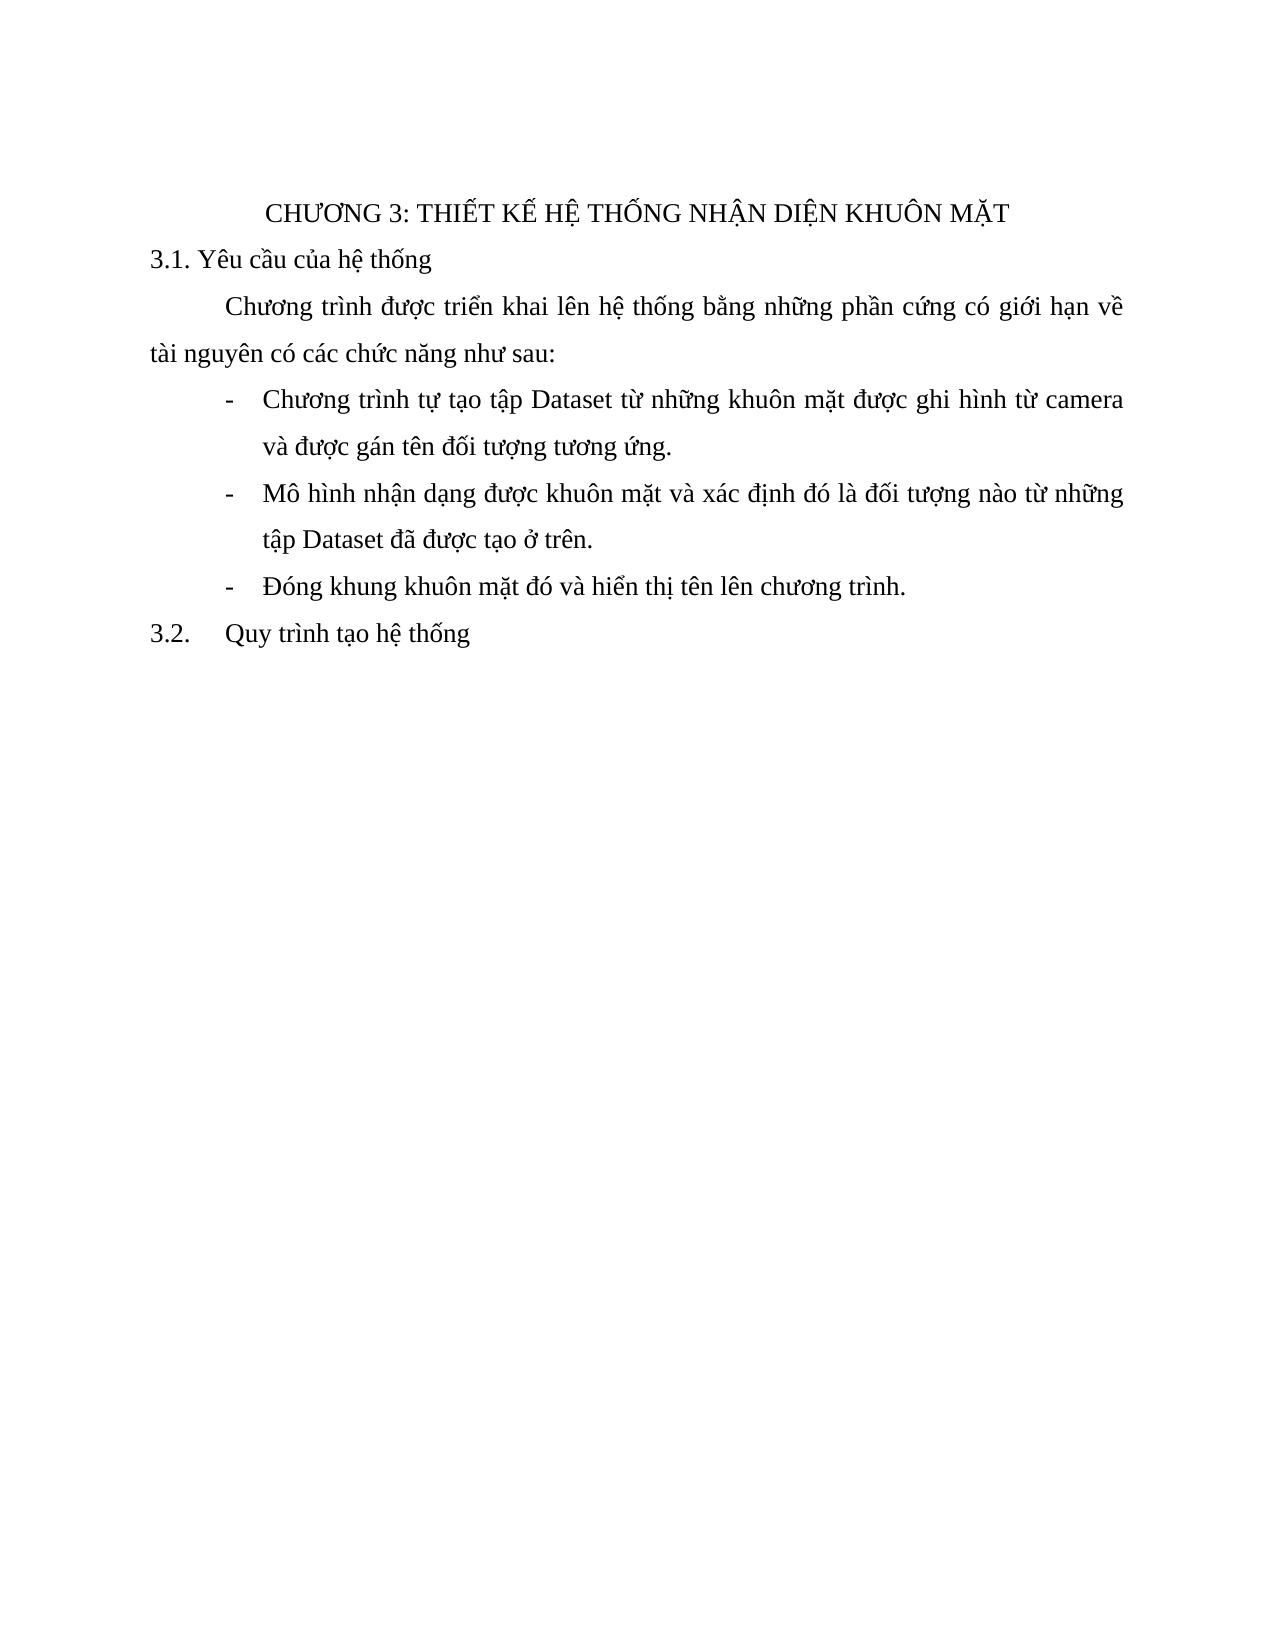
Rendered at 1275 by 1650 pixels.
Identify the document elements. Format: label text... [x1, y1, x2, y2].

list Chương trình tự tạo tập Dataset từ những khuôn mặt được ghi hình từ camera và được gán tên đối tượng tương ứng. [225, 383, 1125, 461]
list Đóng khung khuôn mặt đó và hiển thị tên lên chương trình. [225, 570, 1125, 601]
text 3.1. Yêu cầu của hệ thống [150, 243, 1125, 274]
text Chương trình được triển khai lên hệ thống bằng những phần cứng có giới hạn về tài nguyên có các chức năng như sau: [150, 290, 1125, 368]
text 3.2. Quy trình tạo hệ thống [150, 617, 1125, 648]
list Mô hình nhận dạng được khuôn mặt và xác định đó là đối tượng nào từ những tập Dataset đã được tạo ở trên. [225, 477, 1125, 554]
text CHƯƠNG 3: THIẾT KẾ HỆ THỐNG NHẬN DIỆN KHUÔN MẶT [150, 197, 1125, 228]
